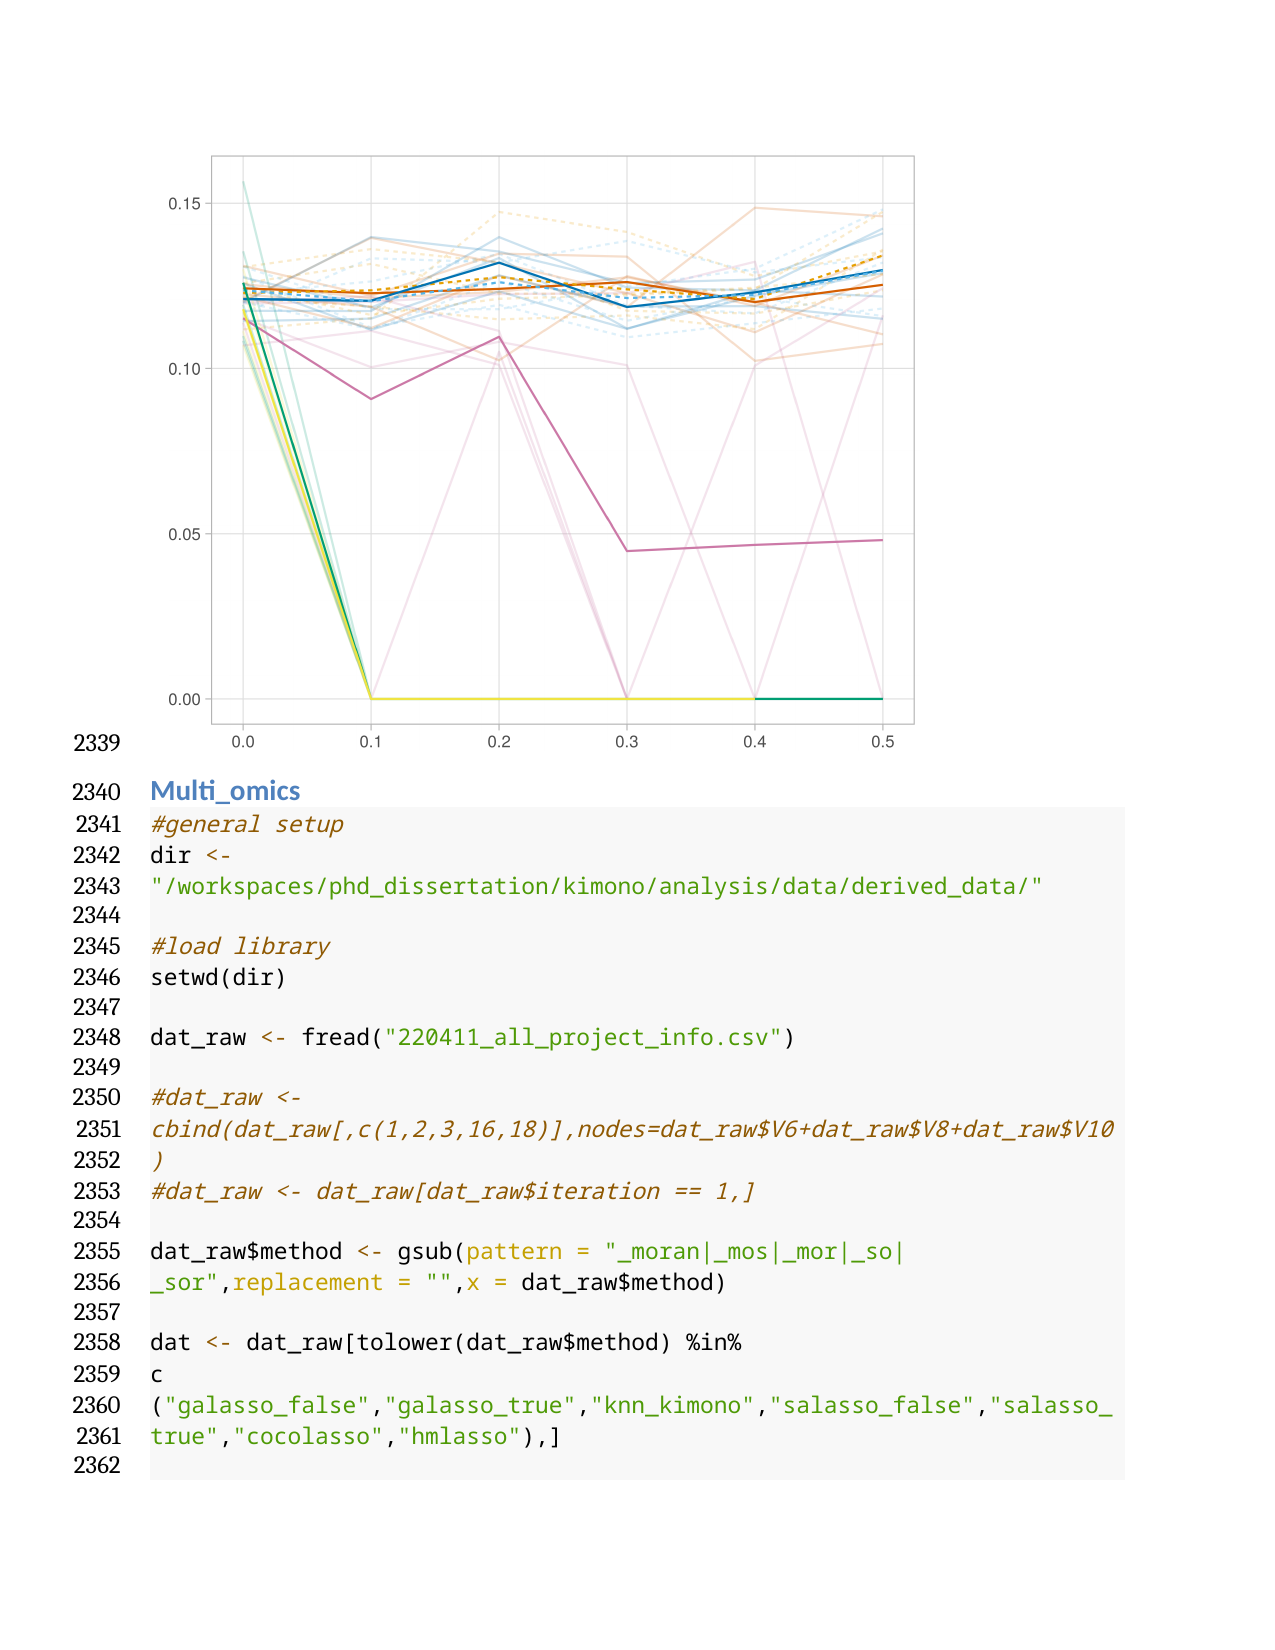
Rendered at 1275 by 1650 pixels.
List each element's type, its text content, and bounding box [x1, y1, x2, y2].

subtitle Multi_omics [150, 772, 1125, 807]
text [150, 807, 1125, 1480]
picture [168, 150, 920, 751]
